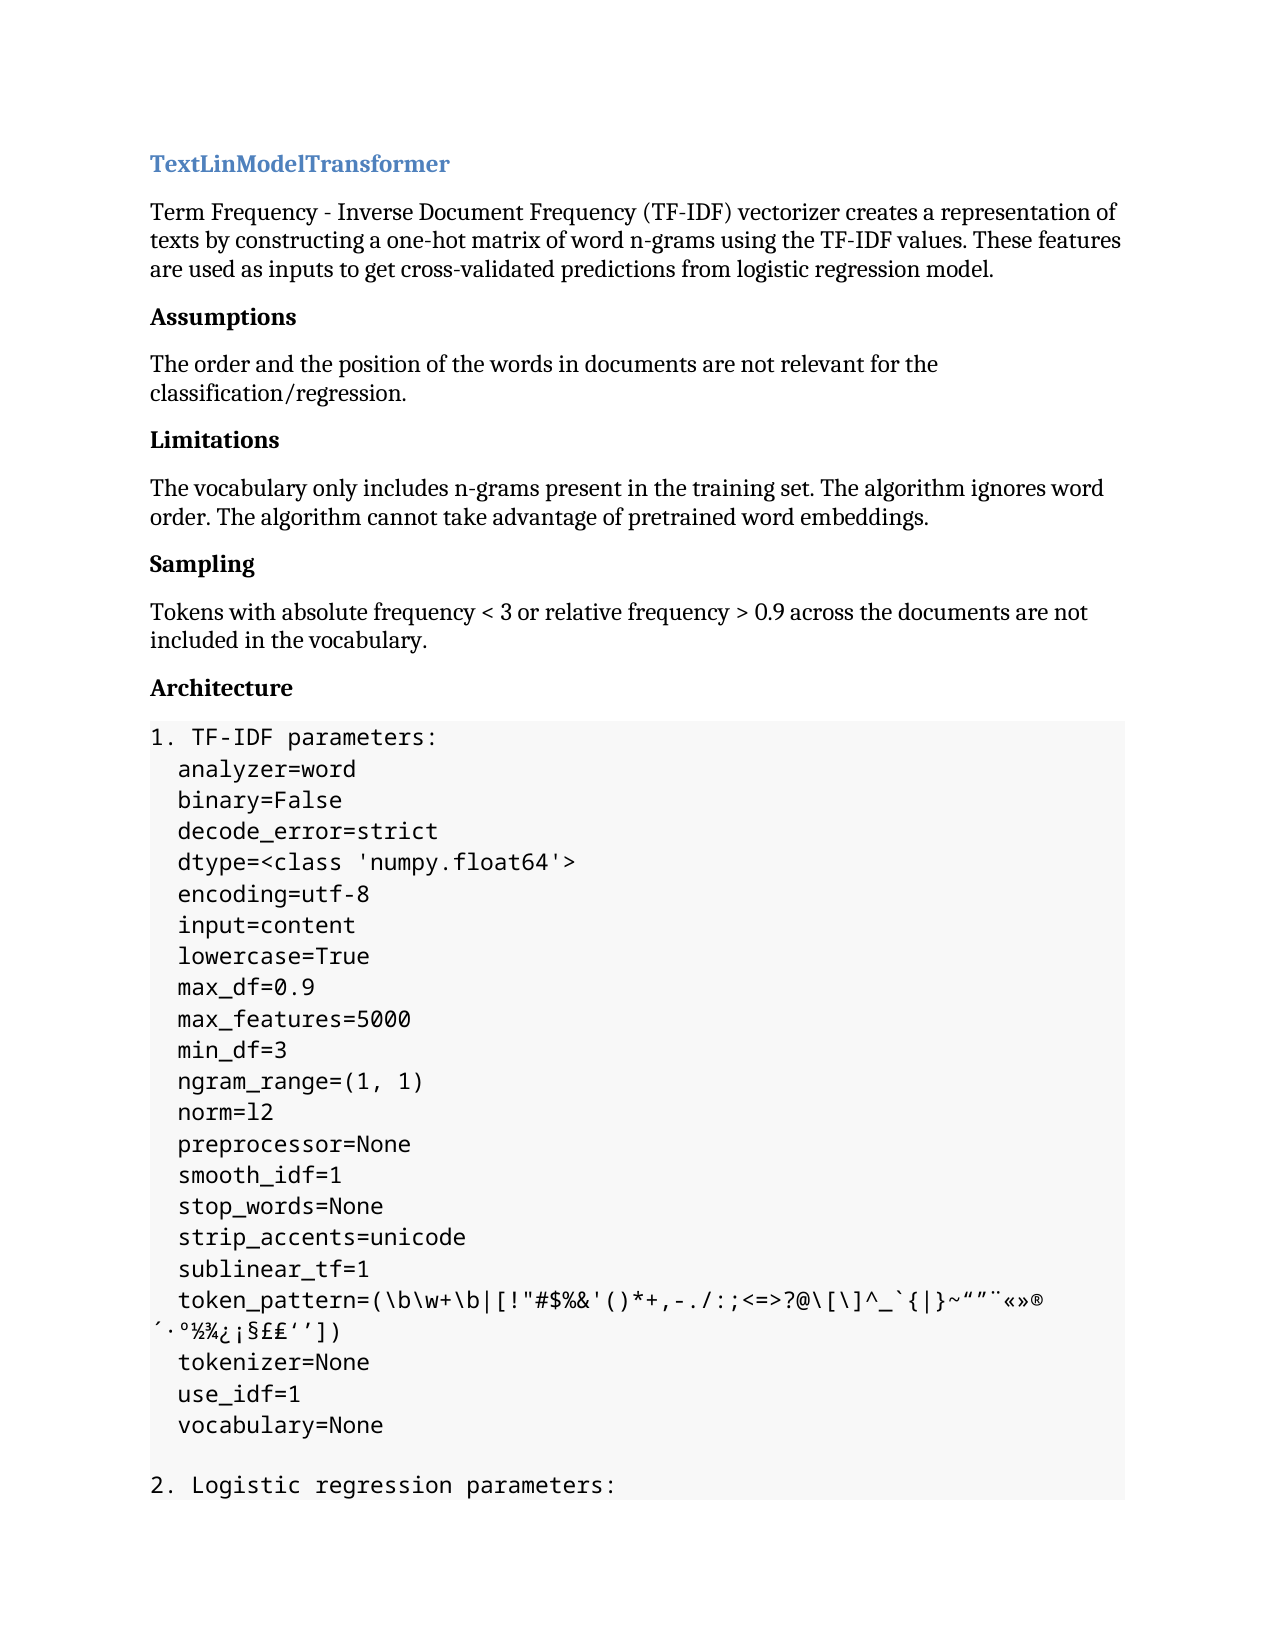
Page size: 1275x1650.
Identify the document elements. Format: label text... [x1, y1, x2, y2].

subtitle TextLinModelTransformer [150, 150, 1125, 179]
text Architecture [150, 674, 1125, 702]
text Limitations [150, 426, 1125, 455]
text Tokens with absolute frequency < 3 or relative frequency > 0.9 across the documents are not included in the vocabulary. [150, 597, 1125, 655]
text Assumptions [150, 302, 1125, 331]
text The order and the position of the words in documents are not relevant for the classification/regression. [150, 350, 1125, 407]
text Term Frequency - Inverse Document Frequency (TF-IDF) vectorizer creates a representation of texts by constructing a one-hot matrix of word n-grams using the TF-IDF values. These features are used as inputs to get cross-validated predictions from logistic regression model. [150, 197, 1125, 284]
text Sampling [150, 550, 1125, 579]
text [150, 721, 1125, 1500]
text The vocabulary only includes n-grams present in the training set. The algorithm ignores word order. The algorithm cannot take advantage of pretrained word embeddings. [150, 474, 1125, 531]
